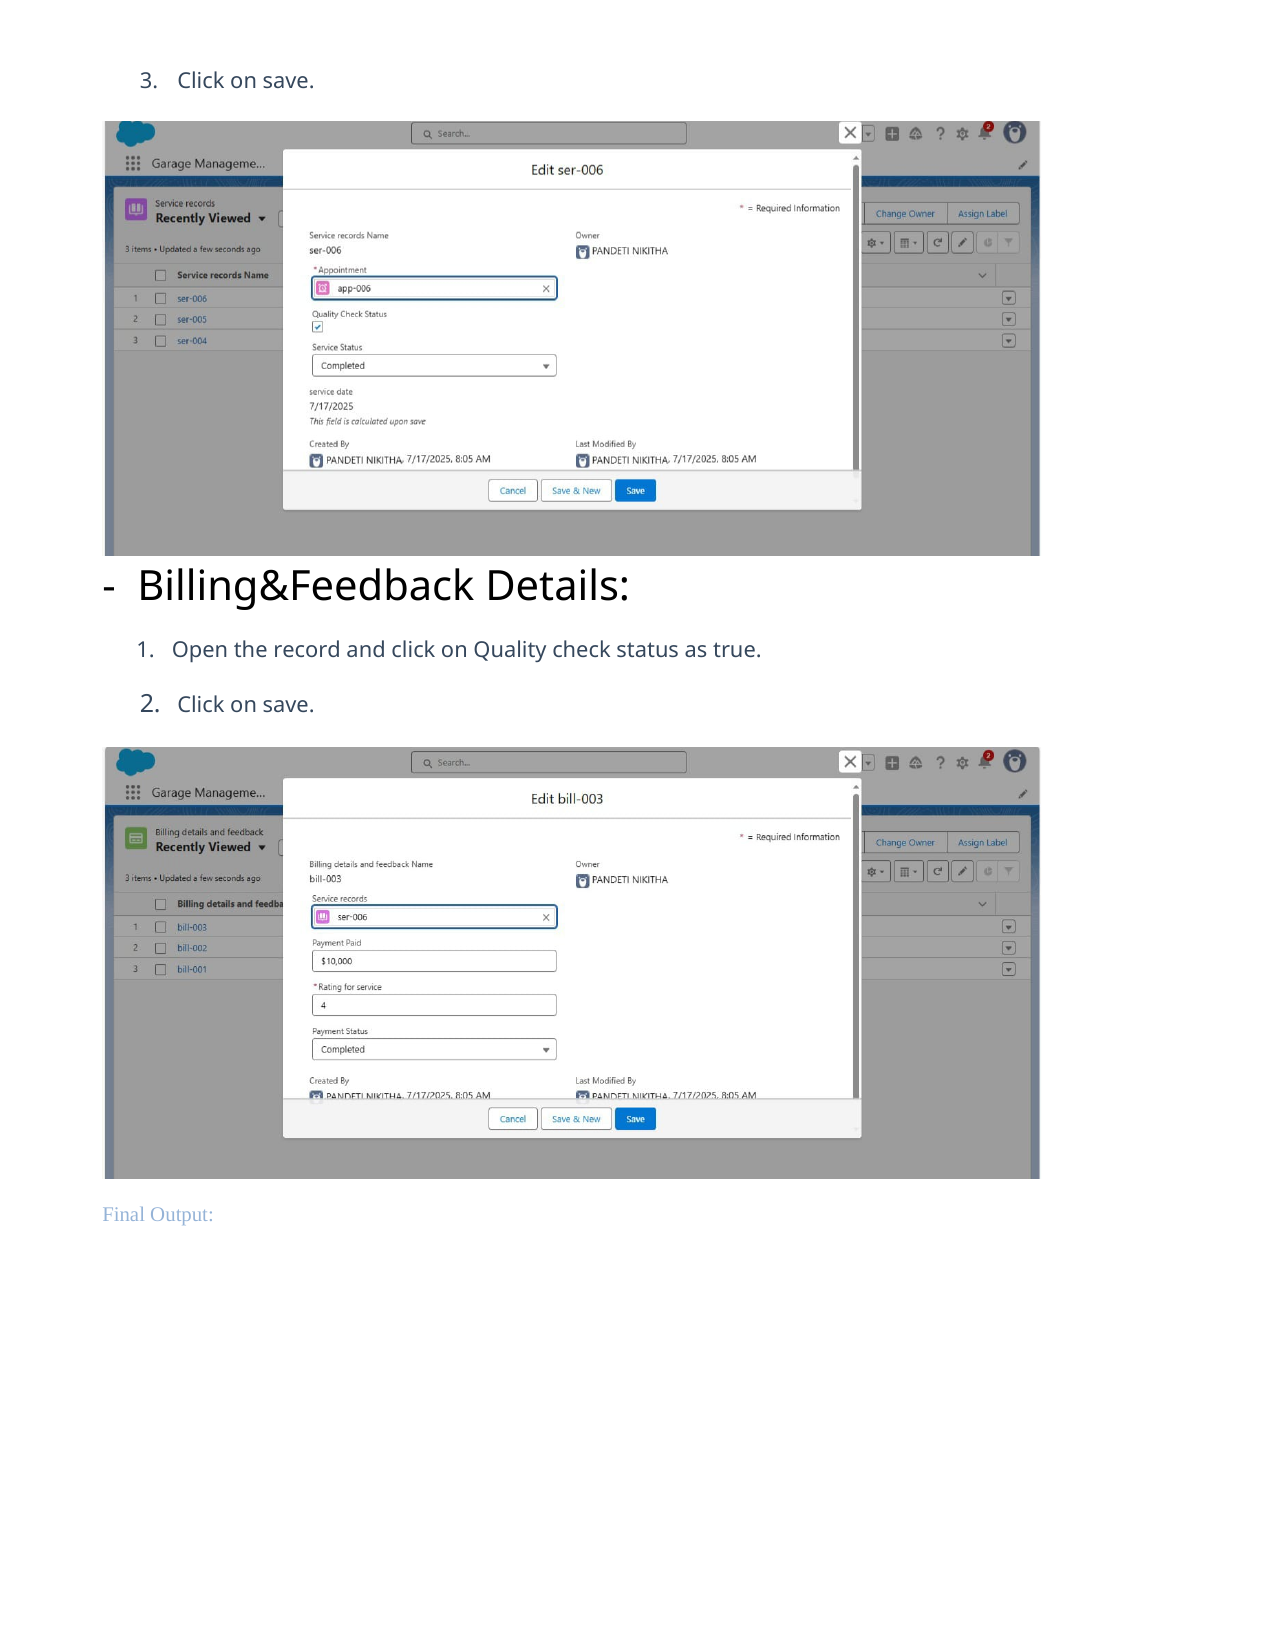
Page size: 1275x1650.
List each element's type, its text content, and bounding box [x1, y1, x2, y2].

text Final Output: [102, 1202, 1137, 1226]
text 1. Open the record and click on Quality check status as true. [102, 634, 1137, 664]
picture [102, 121, 1042, 556]
text - Billing&Feedback Details: [102, 555, 1137, 612]
list Click on save. [139, 686, 1137, 720]
list Click on save. [139, 64, 1137, 94]
picture [102, 747, 1042, 1179]
